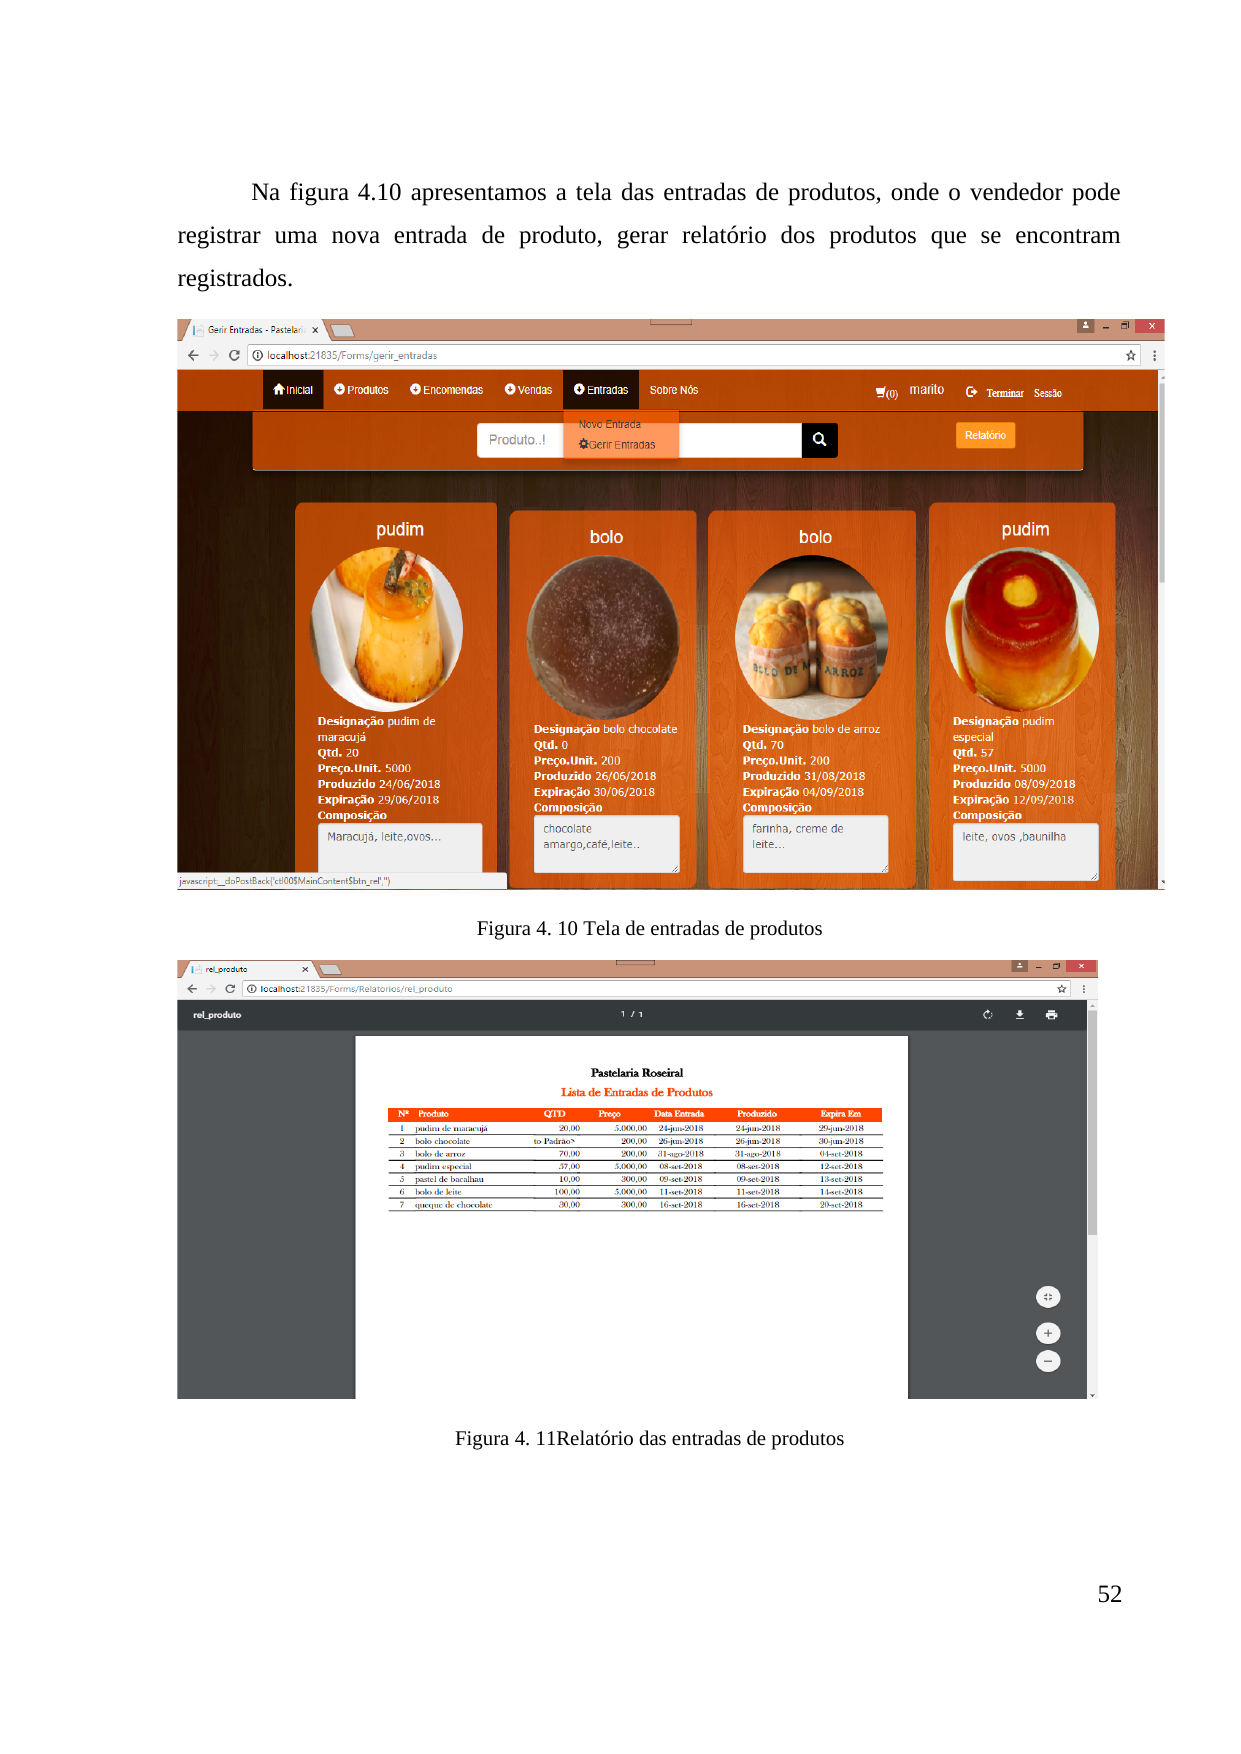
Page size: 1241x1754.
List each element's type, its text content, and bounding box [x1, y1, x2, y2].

text Na figura 4.10 apresentamos a tela das entradas de produtos, onde o vendedor pode registrar uma nova entrada de produto, gerar relatório dos produtos que se encontram registrados. [177, 177, 1122, 292]
picture [177, 319, 1165, 890]
text Figura 4. 10 Tela de entradas de produtos [177, 916, 1122, 940]
text Figura 4. 11Relatório das entradas de produtos [177, 1425, 1122, 1449]
picture [177, 960, 1098, 1399]
